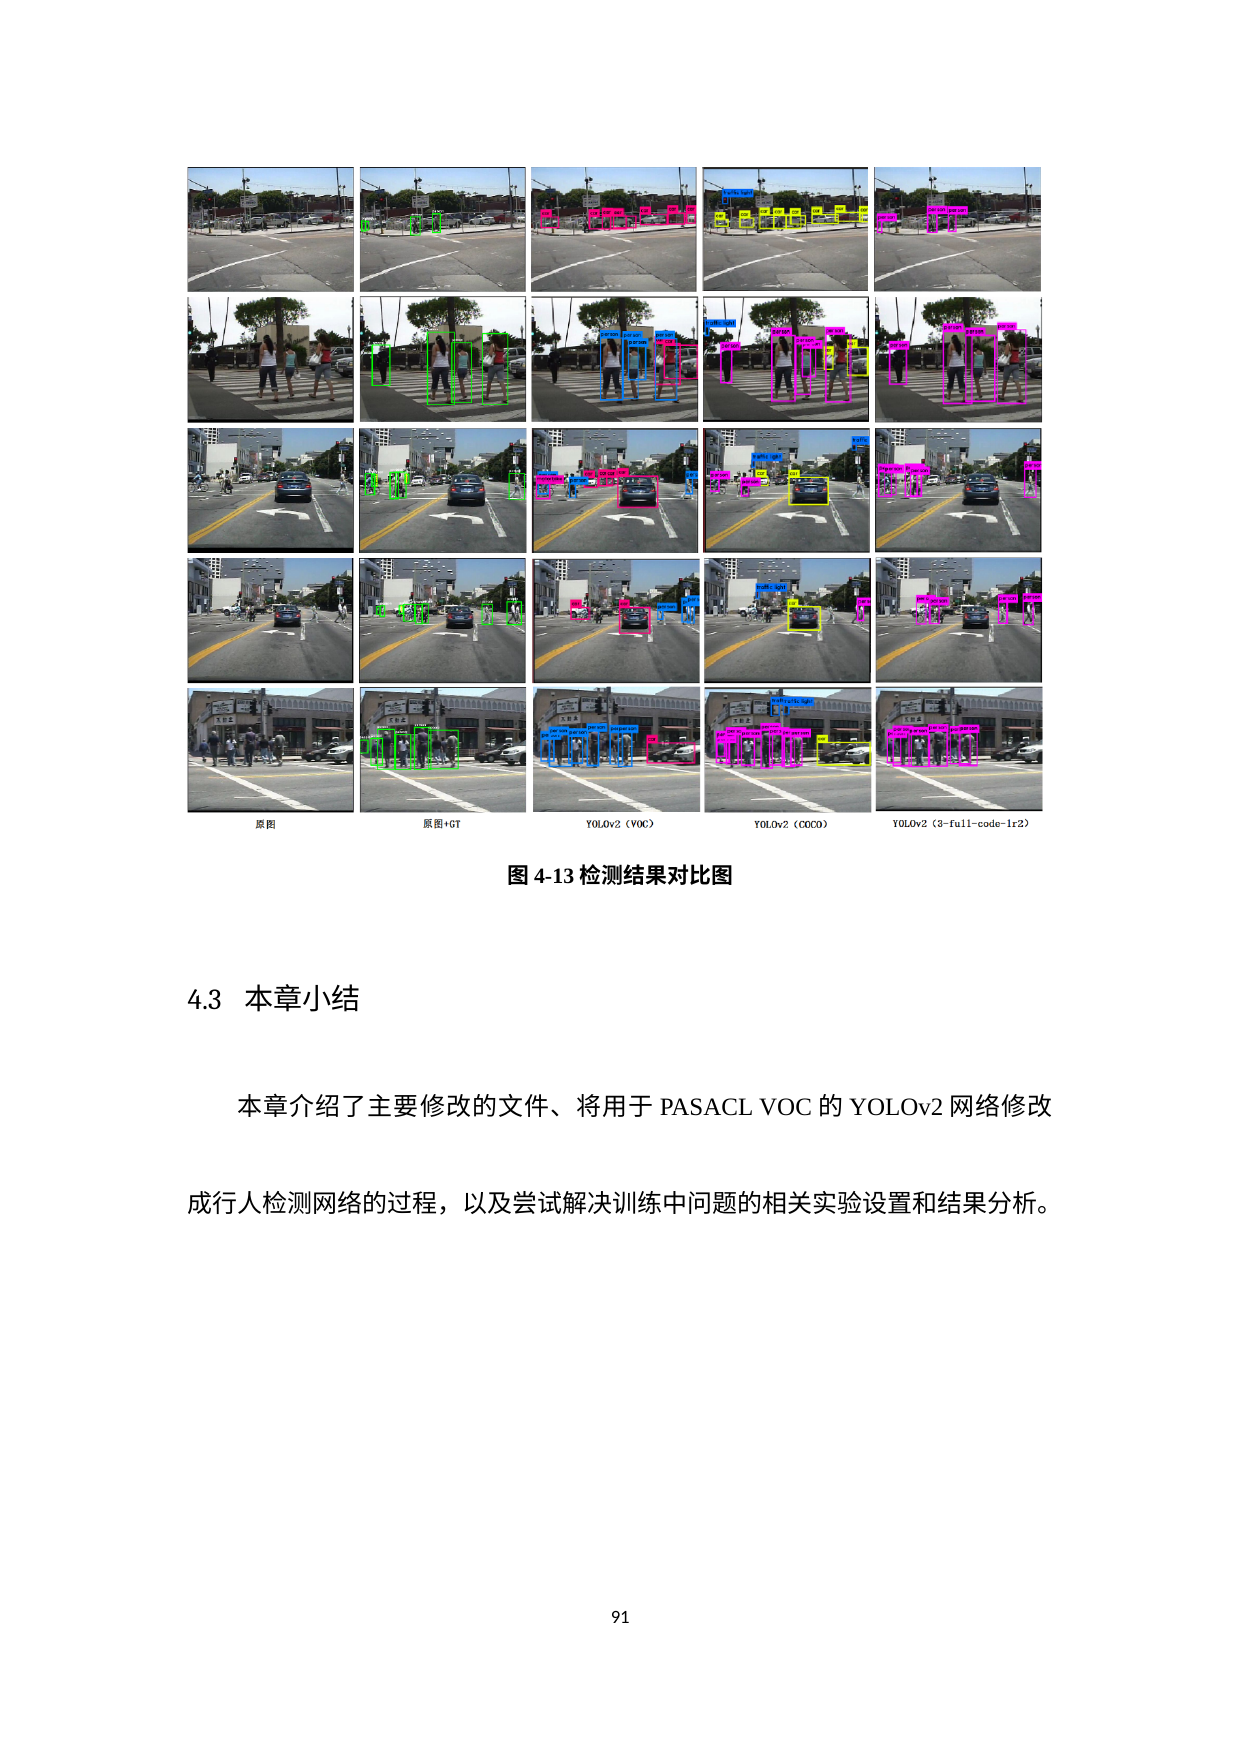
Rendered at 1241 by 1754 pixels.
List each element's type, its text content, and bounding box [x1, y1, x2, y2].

picture [187, 167, 1053, 840]
list 本章小结 [187, 966, 1053, 1031]
text 本章介绍了主要修改的文件、将用于PASACL VOC的YOLOv2网络修改成行人检测网络的过程，以及尝试解决训练中问题的相关实验设置和结果分析。 [187, 1072, 1053, 1234]
text 图4-13 检测结果对比图 [187, 858, 1053, 890]
